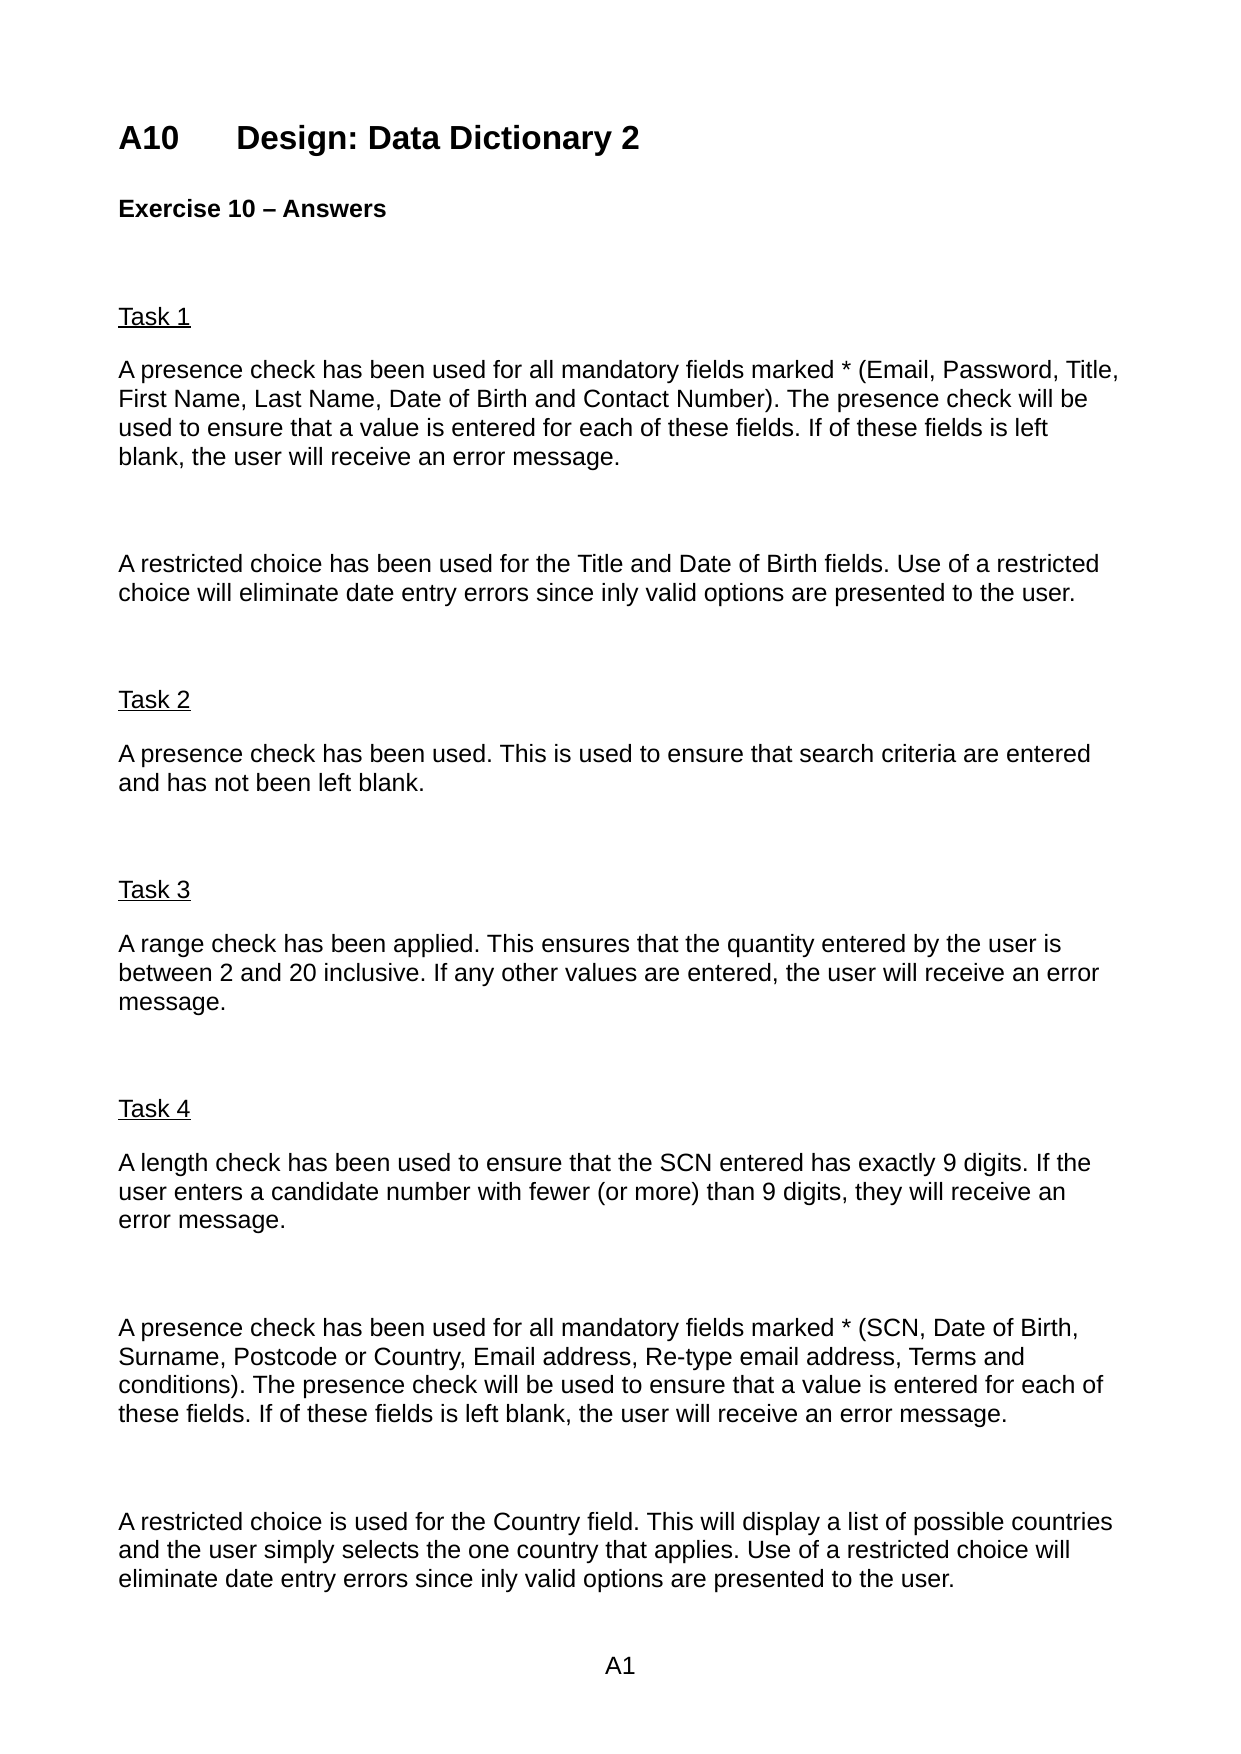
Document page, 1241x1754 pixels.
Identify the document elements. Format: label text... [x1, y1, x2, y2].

text A presence check has been used for all mandatory fields marked * (Email, Password, Title, First Name, Last Name, Date of Birth and Contact Number). The presence check will be used to ensure that a value is entered for each of these fields. If of these fields is left blank, the user will receive an error message. [118, 355, 1122, 470]
text A restricted choice has been used for the Title and Date of Birth fields. Use of a restricted choice will eliminate date entry errors since inly valid options are presented to the user. [118, 549, 1122, 607]
text A range check has been applied. This ensures that the quantity entered by the user is between 2 and 20 inclusive. If any other values are entered, the user will receive an error message. [118, 929, 1122, 1015]
text Task 4 [118, 1094, 1122, 1123]
text Task 2 [118, 685, 1122, 714]
text Task 1 [118, 302, 1122, 330]
text Exercise 10 – Answers [118, 194, 1122, 223]
subtitle Design: Data Dictionary 2 [118, 118, 1122, 157]
text A presence check has been used. This is used to ensure that search criteria are entered and has not been left blank. [118, 739, 1122, 797]
text Task 3 [118, 875, 1122, 904]
text A presence check has been used for all mandatory fields marked * (SCN, Date of Birth, Surname, Postcode or Country, Email address, Re-type email address, Terms and conditions). The presence check will be used to ensure that a value is entered for each of these fields. If of these fields is left blank, the user will receive an error message. [118, 1313, 1122, 1428]
text A length check has been used to ensure that the SCN entered has exactly 9 digits. If the user enters a candidate number with fewer (or more) than 9 digits, they will receive an error message. [118, 1148, 1122, 1234]
text A restricted choice is used for the Country field. This will display a list of possible countries and the user simply selects the one country that applies. Use of a restricted choice will eliminate date entry errors since inly valid options are presented to the user. [118, 1507, 1122, 1593]
